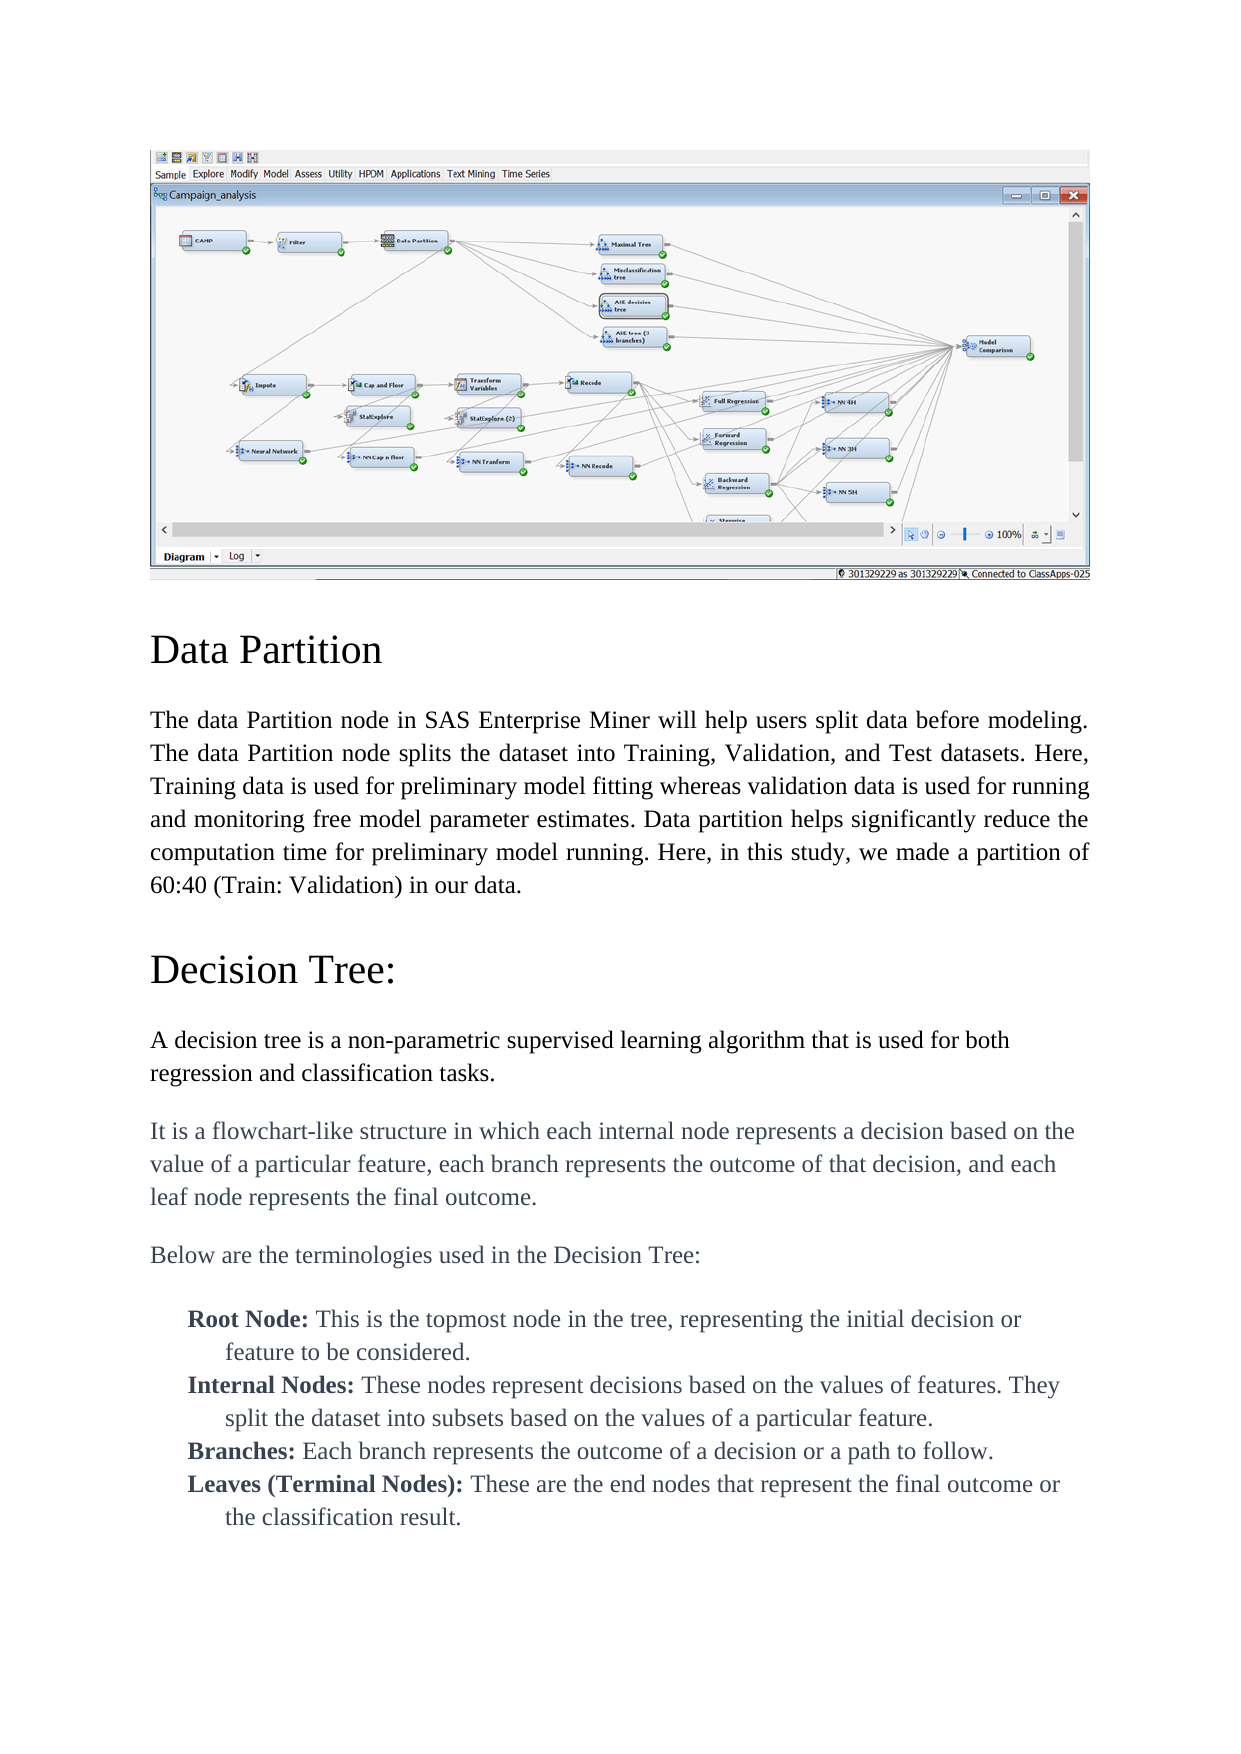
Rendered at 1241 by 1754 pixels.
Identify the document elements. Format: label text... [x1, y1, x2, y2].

list Branches: Each branch represents the outcome of a decision or a path to follow. [187, 1436, 1090, 1465]
subtitle Data Partition [150, 625, 1090, 673]
list Leaves (Terminal Nodes): These are the end nodes that represent the final outcome or the classification result. [187, 1469, 1090, 1531]
subtitle Decision Tree: [150, 944, 1090, 992]
text The data Partition node in SAS Enterprise Miner will help users split data before modeling. The data Partition node splits the dataset into Training, Validation, and Test datasets. Here, Training data is used for preliminary model fitting whereas validation data is used for running and monitoring free model parameter estimates. Data partition helps significantly reduce the computation time for preliminary model running. Here, in this study, we made a partition of 60:40 (Train: Validation) in our data. [150, 705, 1090, 899]
list Root Node: This is the topmost node in the tree, representing the initial decision or feature to be considered. [187, 1304, 1090, 1366]
list Internal Nodes: These nodes represent decisions based on the values of features. They split the dataset into subsets based on the values of a particular feature. [187, 1370, 1090, 1432]
text A decision tree is a non-parametric supervised learning algorithm that is used for both regression and classification tasks. [150, 1025, 1090, 1086]
picture [150, 150, 1091, 580]
text Below are the terminologies used in the Decision Tree: [150, 1240, 1090, 1268]
text It is a flowchart-like structure in which each internal node represents a decision based on the value of a particular feature, each branch represents the outcome of that decision, and each leaf node represents the final outcome. [150, 1116, 1090, 1211]
